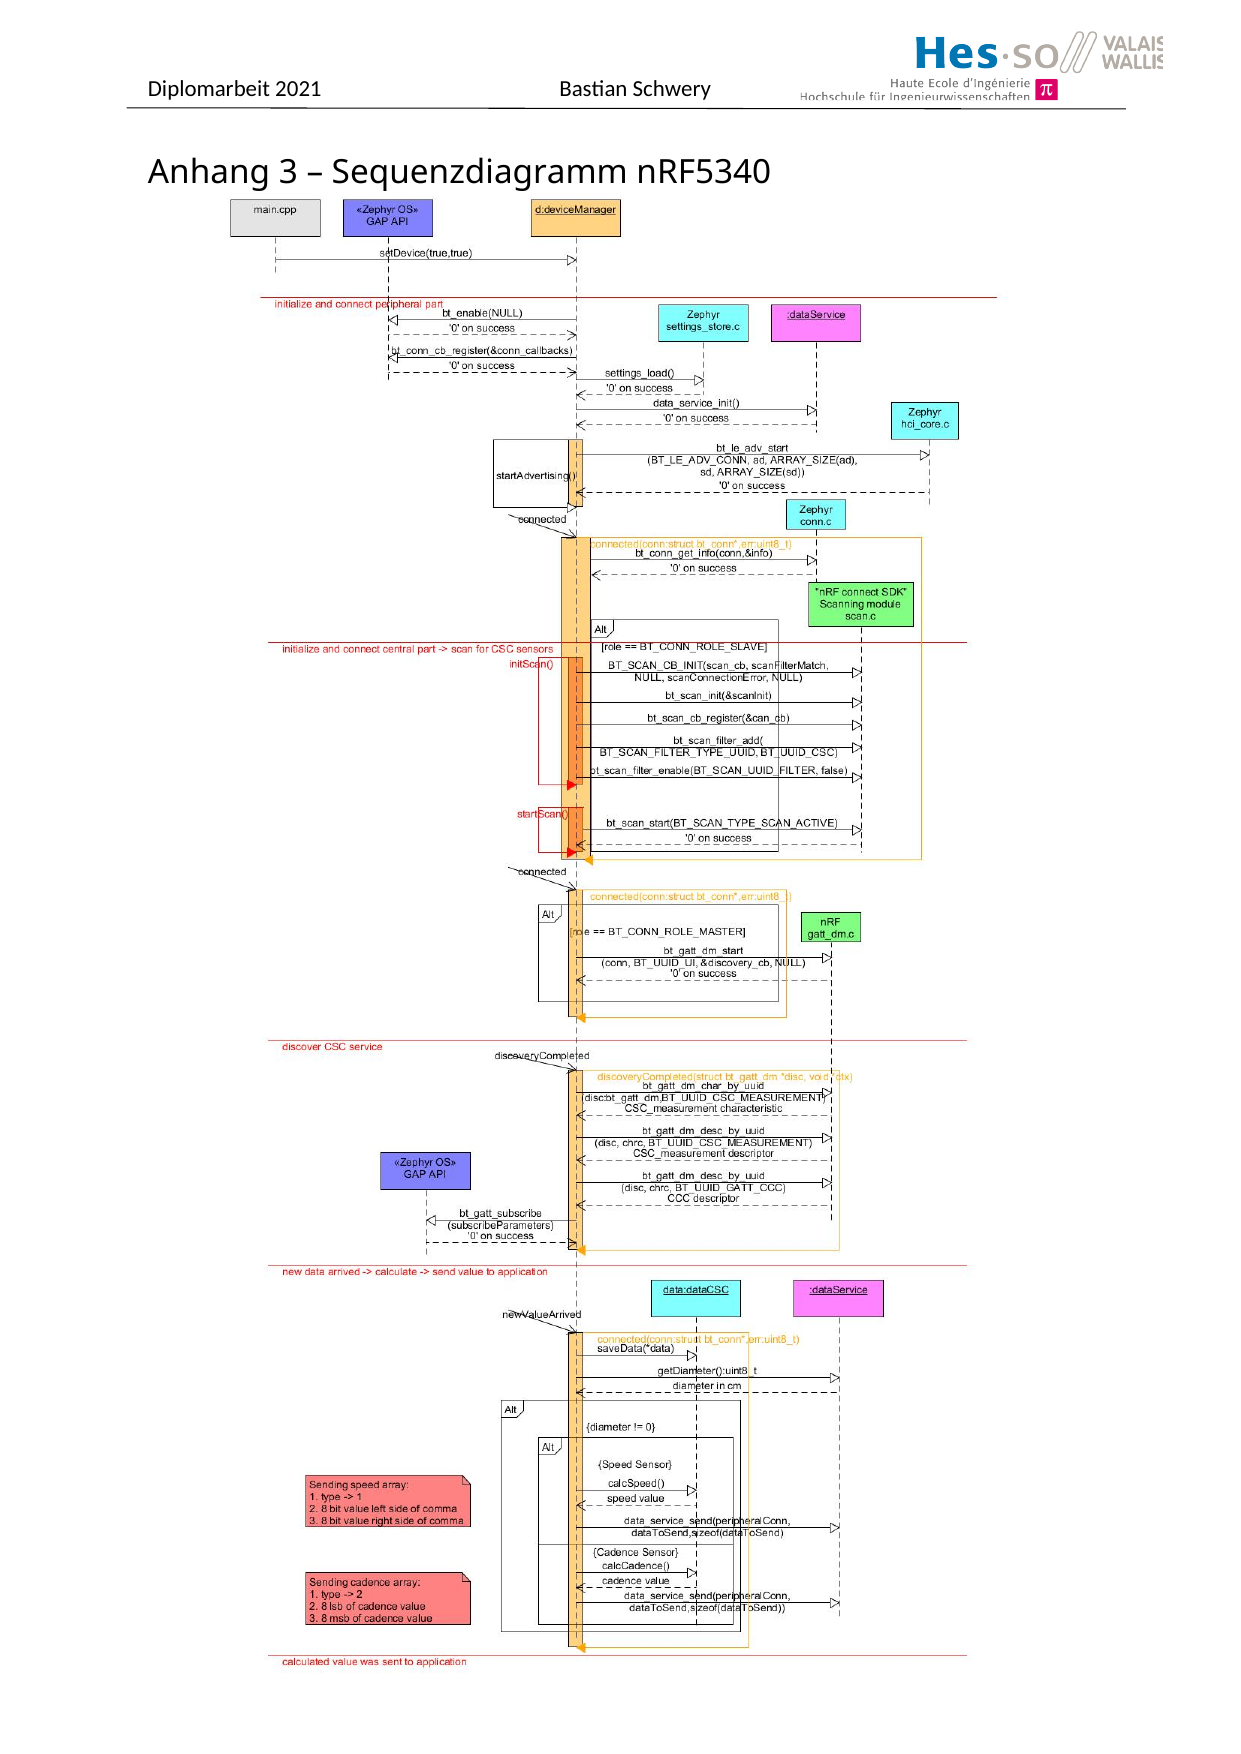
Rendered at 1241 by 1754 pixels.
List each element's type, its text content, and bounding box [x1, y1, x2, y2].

text Anhang 3 – Sequenzdiagramm nRF5340 [148, 148, 1137, 193]
picture [800, 31, 1163, 100]
picture [215, 193, 1025, 1692]
